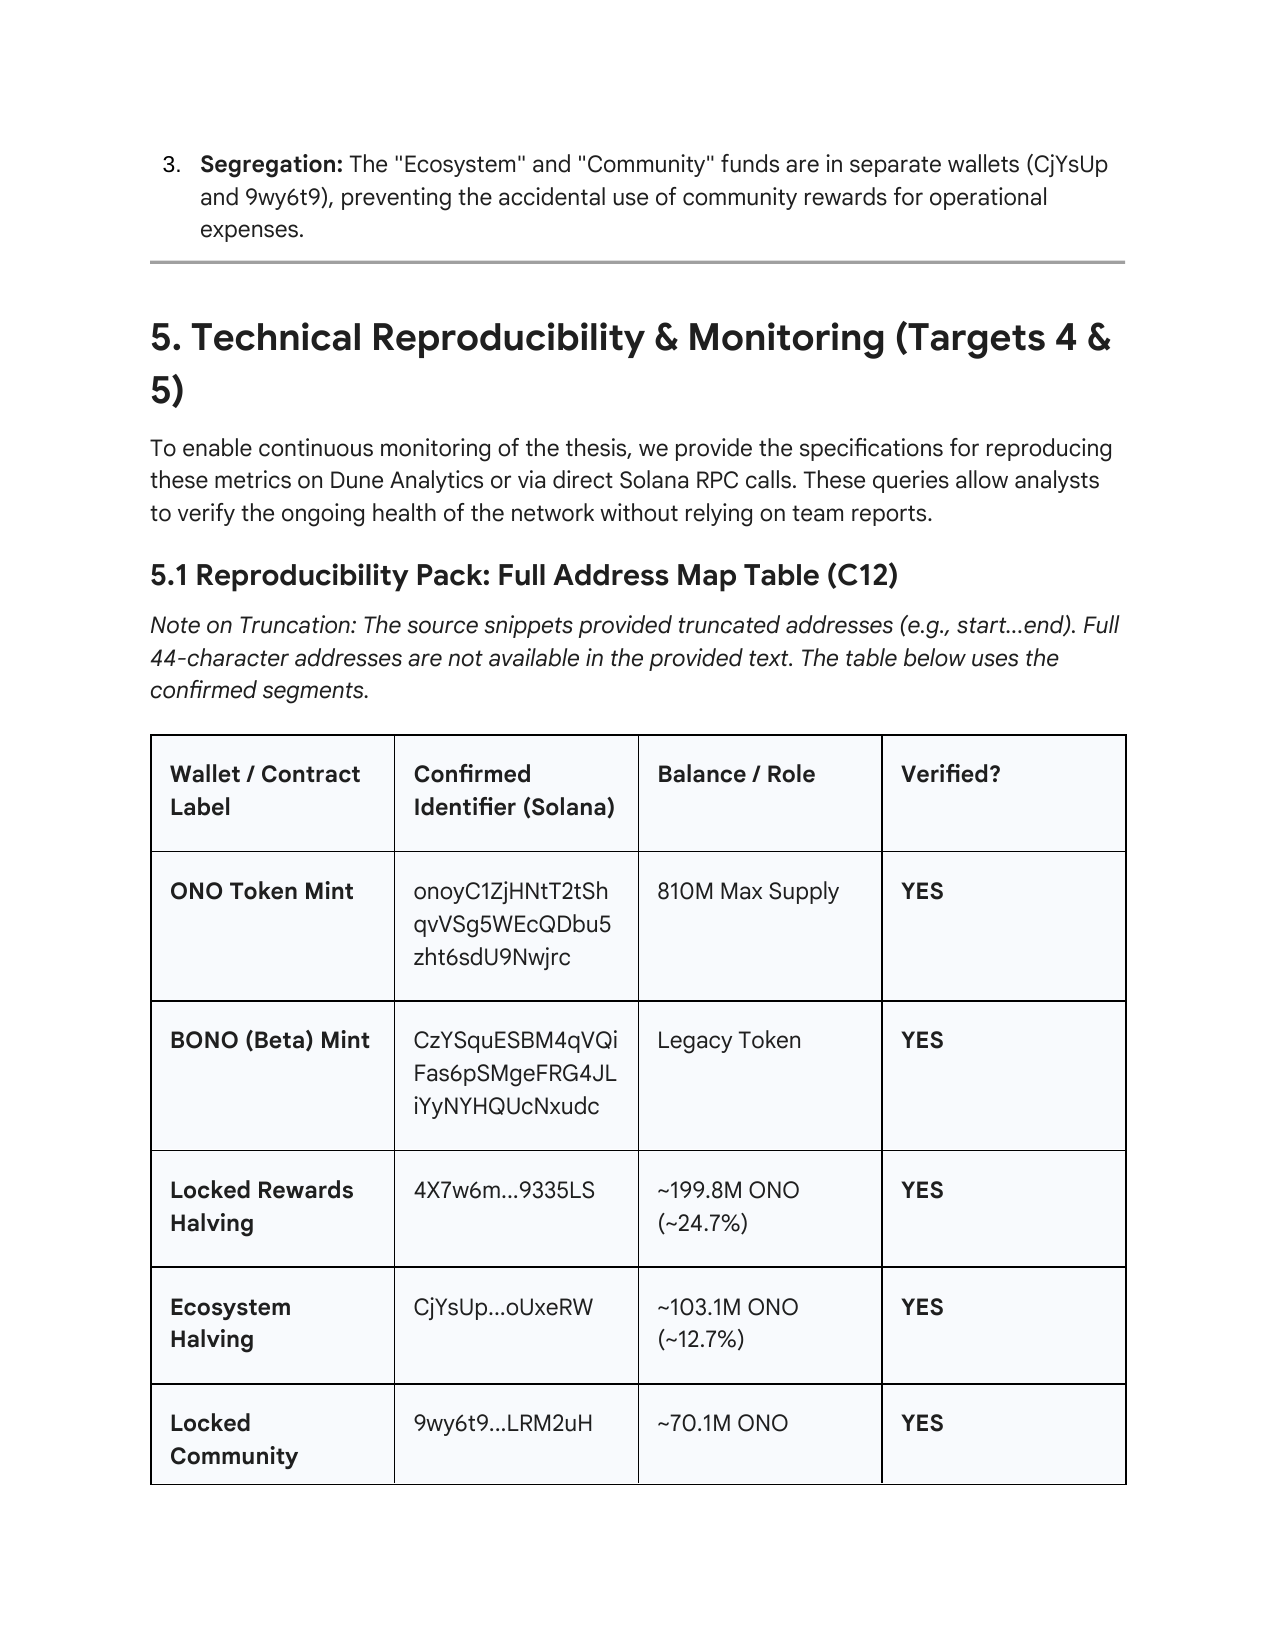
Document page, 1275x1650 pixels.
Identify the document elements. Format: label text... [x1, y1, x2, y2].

text To enable continuous monitoring of the thesis, we provide the specifications for reproducing these metrics on Dune Analytics or via direct Solana RPC calls. These queries allow analysts to verify the ongoing health of the network without relying on team reports. [150, 434, 1125, 528]
table_cell YES [883, 1002, 1125, 1149]
table_cell YES [883, 1151, 1125, 1266]
table_cell ~199.8M ONO (~24.7%) [639, 1151, 881, 1266]
table_cell BONO (Beta) Mint [152, 1002, 394, 1149]
table_cell ONO Token Mint [152, 852, 394, 1000]
list Segregation: The "Ecosystem" and "Community" funds are in separate wallets (CjYsUp and 9wy6t9), preventing the accidental use of community rewards for operational expenses. [162, 150, 1125, 244]
table_cell Ecosystem Halving [152, 1268, 394, 1383]
table_cell YES [883, 852, 1125, 1000]
table_cell onoyC1ZjHNtT2tShqvVSg5WEcQDbu5zht6sdU9Nwjrc [395, 852, 638, 1000]
table_header Balance / Role [639, 736, 881, 851]
subtitle 5.1 Reproducibility Pack: Full Address Map Table (C12) [150, 557, 1125, 593]
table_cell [152, 1385, 394, 1483]
table_header Verified? [883, 736, 1125, 851]
table_cell 9wy6t9...LRM2uH [395, 1385, 638, 1483]
table_cell CzYSquESBM4qVQiFas6pSMgeFRG4JLiYyNYHQUcNxudc [395, 1002, 638, 1149]
table_cell CjYsUp...oUxeRW [395, 1268, 638, 1383]
text Note on Truncation: The source snippets provided truncated addresses (e.g., start...end). Full 44-character addresses are not available in the provided text. The table below uses the confirmed segments. [150, 611, 1125, 705]
subtitle 5. Technical Reproducibility & Monitoring (Targets 4 & 5) [150, 264, 1125, 415]
table_cell 4X7w6m...9335LS [395, 1151, 638, 1266]
table_cell ~103.1M ONO (~12.7%) [639, 1268, 881, 1383]
table_cell YES [883, 1268, 1125, 1383]
table_header Wallet / Contract Label [152, 736, 394, 851]
table_cell 810M Max Supply [639, 852, 881, 1000]
table_cell Legacy Token [639, 1002, 881, 1149]
table_header Confirmed Identifier (Solana) [395, 736, 638, 851]
table_cell YES [883, 1385, 1125, 1483]
table_cell Locked Rewards Halving [152, 1151, 394, 1266]
table_cell ~70.1M ONO (~8.6%) [639, 1385, 881, 1483]
